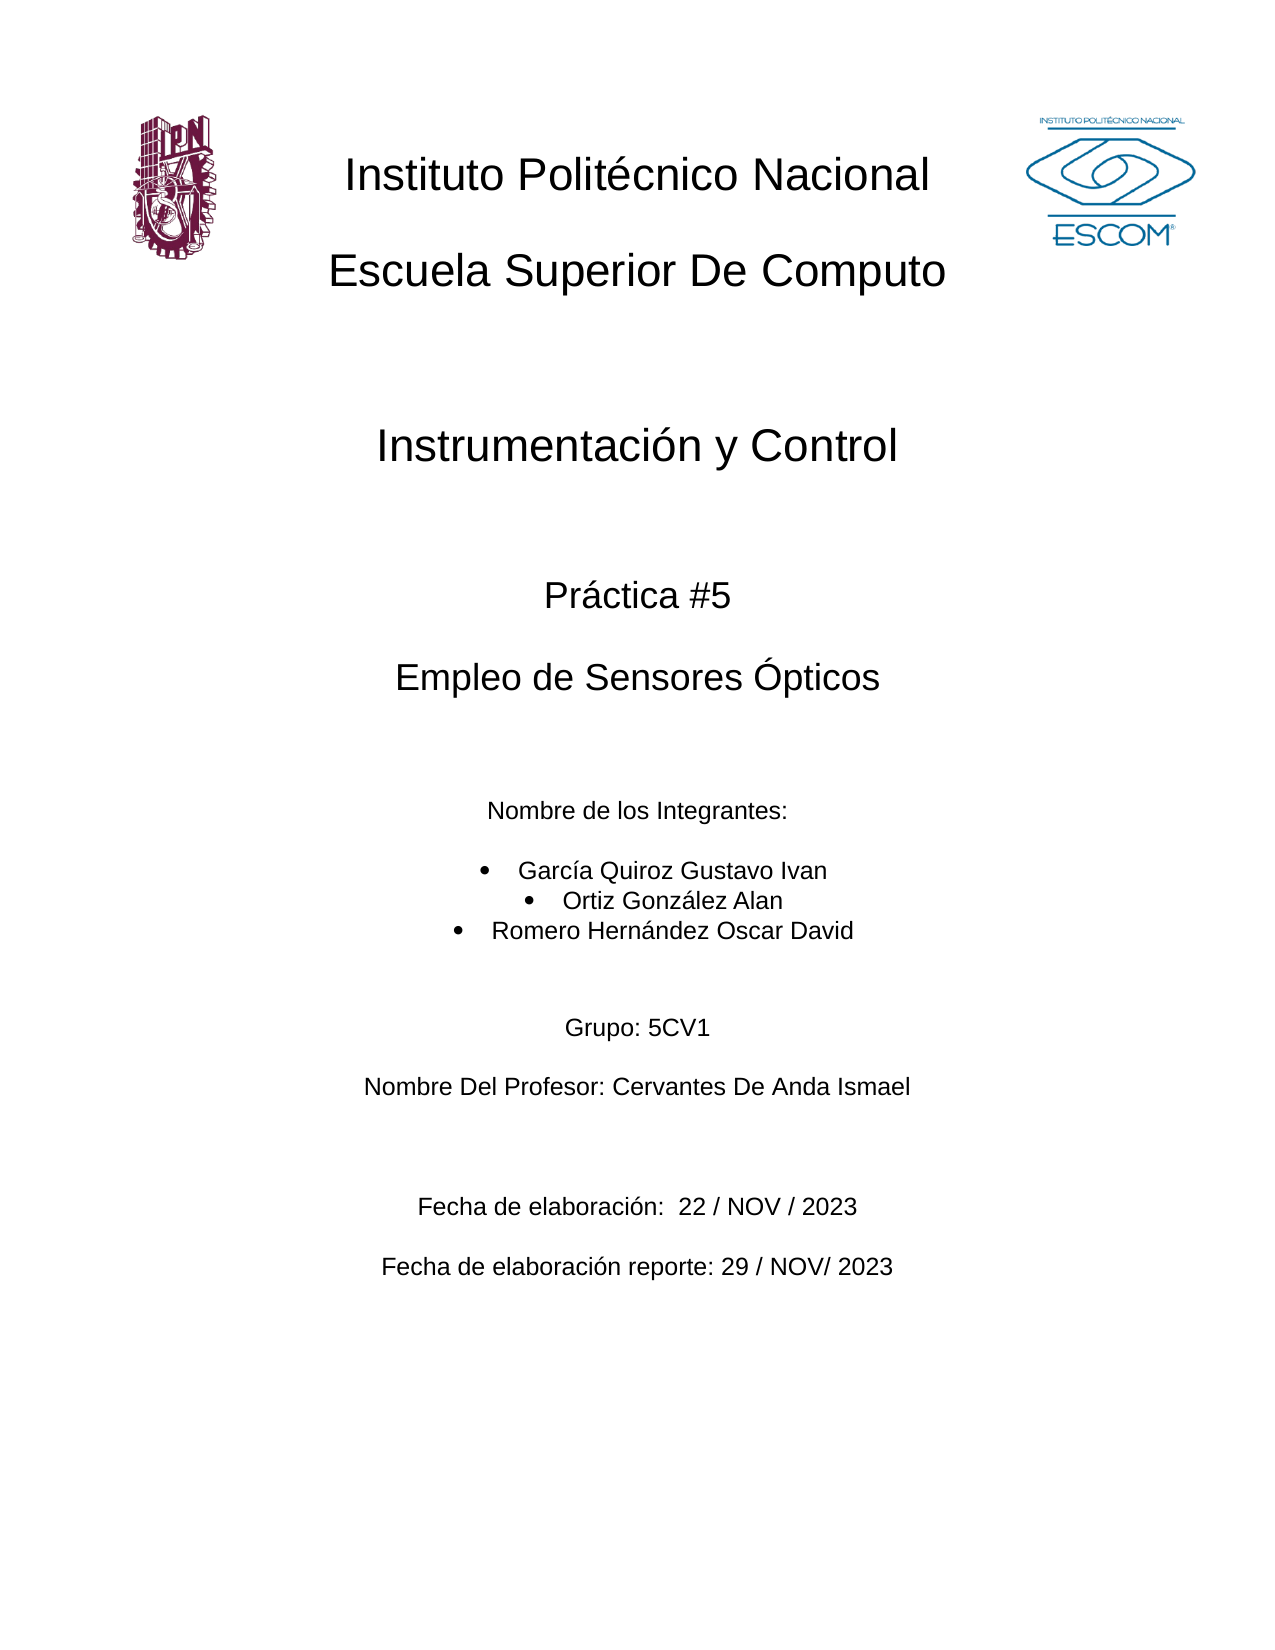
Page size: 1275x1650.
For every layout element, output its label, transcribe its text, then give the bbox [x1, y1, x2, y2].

picture [1020, 112, 1200, 250]
list Ortiz González Alan [314, 886, 994, 915]
text Nombre de los Integrantes: [177, 796, 1098, 825]
list García Quiroz Gustavo Ivan [314, 856, 994, 885]
picture [66, 110, 282, 264]
text Instituto Politécnico Nacional [282, 148, 1020, 200]
text Fecha de elaboración reporte: 29 / NOV/ 2023 [177, 1252, 1098, 1281]
text Fecha de elaboración: 22 / NOV / 2023 [177, 1192, 1098, 1221]
text Empleo de Sensores Ópticos [177, 655, 1098, 698]
text Nombre Del Profesor: Cervantes De Anda Ismael [177, 1072, 1098, 1101]
text Escuela Superior De Computo [177, 243, 1098, 296]
text Instrumentación y Control [177, 339, 1098, 471]
text Grupo: 5CV1 [177, 1013, 1098, 1041]
text Práctica #5 [177, 574, 1098, 617]
list Romero Hernández Oscar David [314, 916, 994, 945]
